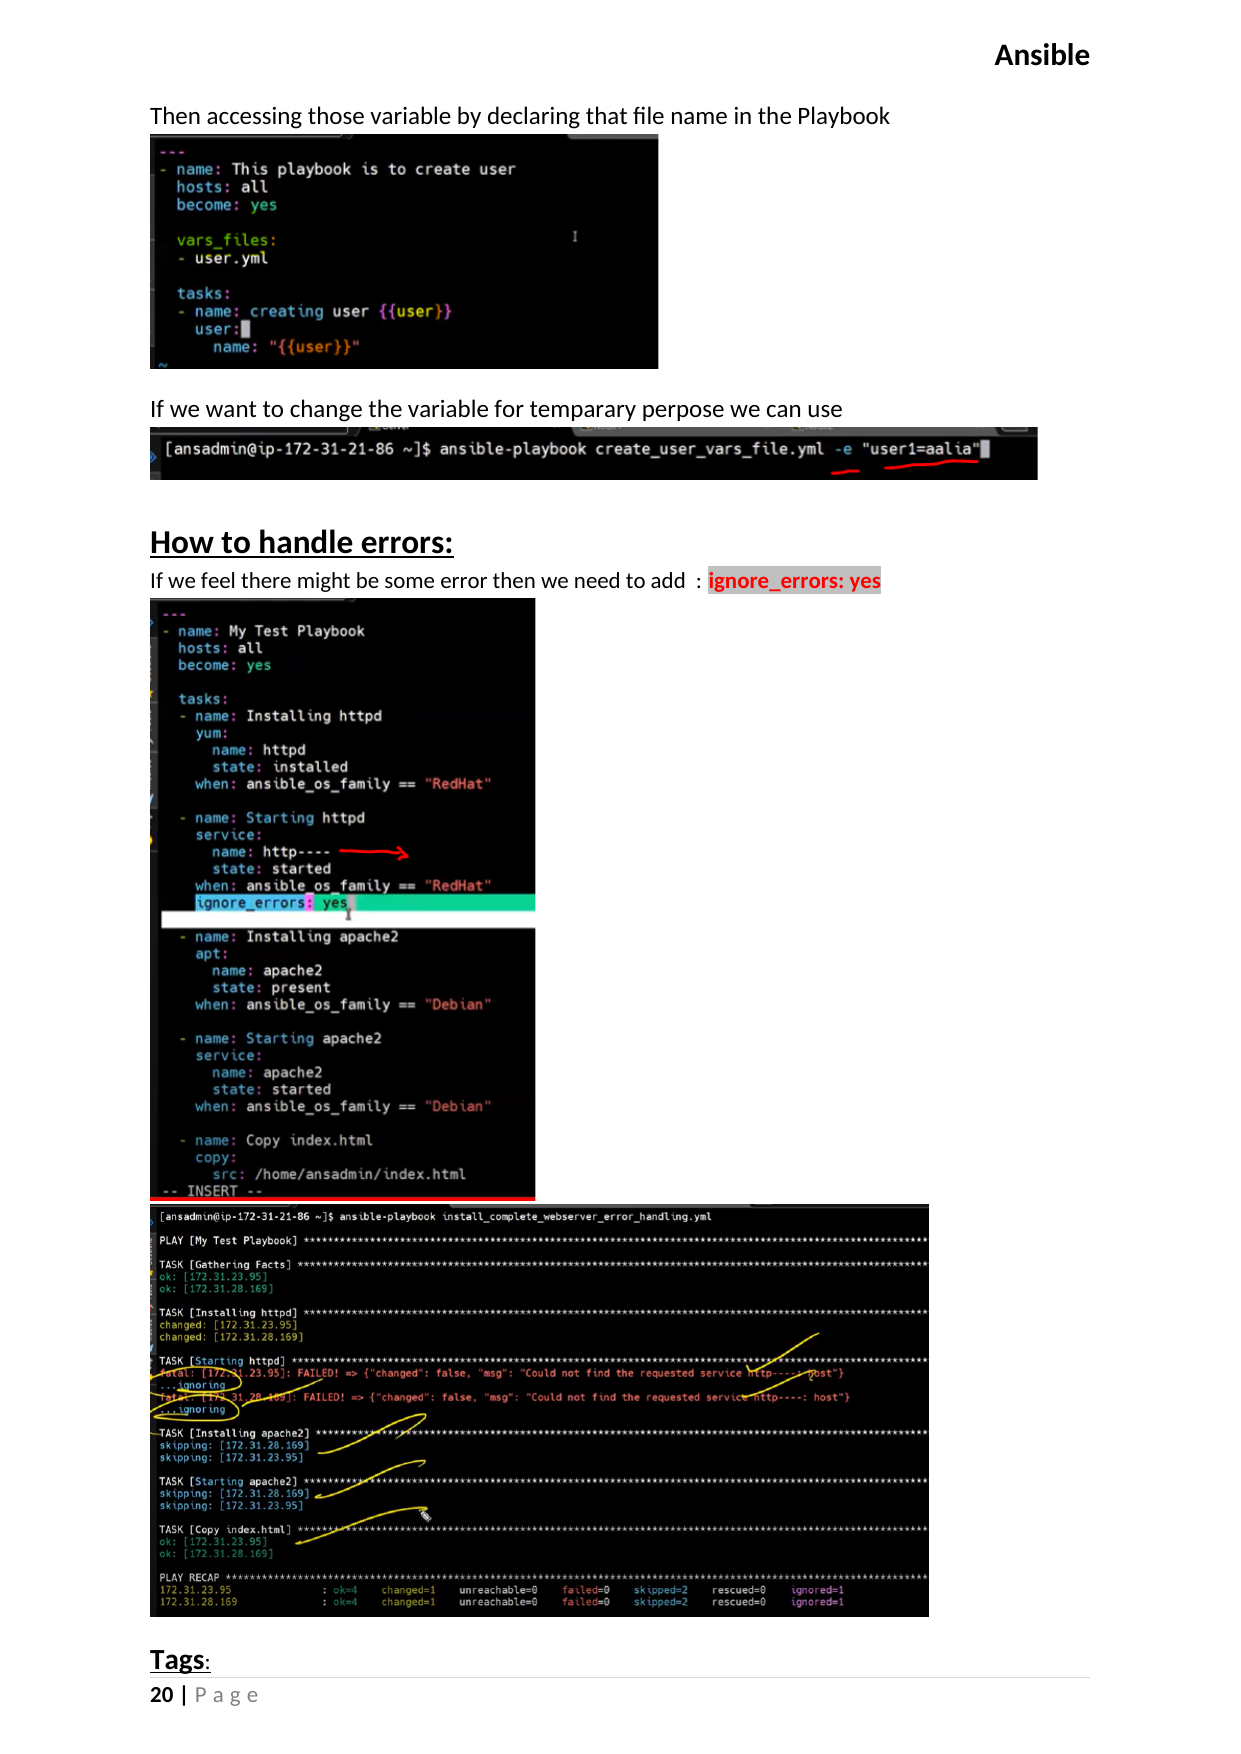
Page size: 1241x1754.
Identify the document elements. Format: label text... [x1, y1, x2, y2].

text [150, 100, 1090, 368]
picture [150, 1204, 929, 1617]
picture [150, 427, 1038, 480]
picture [150, 598, 536, 1201]
text Tags: [150, 1641, 1090, 1677]
picture [150, 134, 659, 369]
